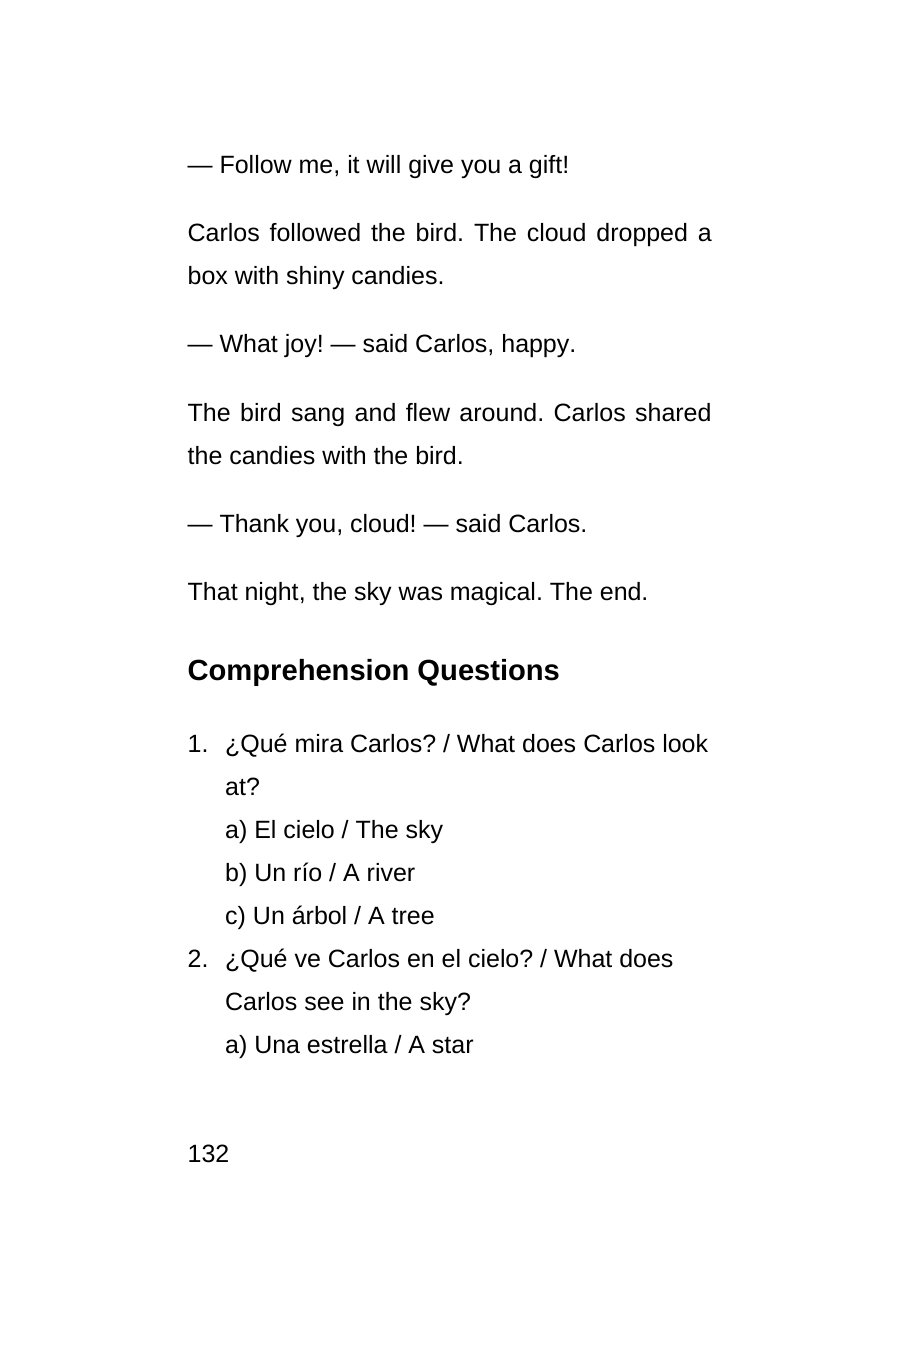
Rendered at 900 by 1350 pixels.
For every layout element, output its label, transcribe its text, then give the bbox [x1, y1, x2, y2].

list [187, 944, 712, 1059]
text The bird sang and flew around. Carlos shared the candies with the bird. [187, 397, 712, 469]
text — Follow me, it will give you a gift! [187, 150, 712, 179]
text — What joy! — said Carlos, happy. [187, 329, 712, 358]
text — Thank you, cloud! — said Carlos. [187, 509, 712, 537]
list ¿Qué mira Carlos? / What does Carlos look at? a) El cielo / The sky b) Un río / A river c) Un árbol / A tree [187, 728, 712, 930]
subtitle Comprehension Questions [187, 653, 615, 687]
text That night, the sky was magical. The end. [187, 577, 712, 606]
text Carlos followed the bird. The cloud dropped a box with shiny candies. [187, 218, 712, 290]
